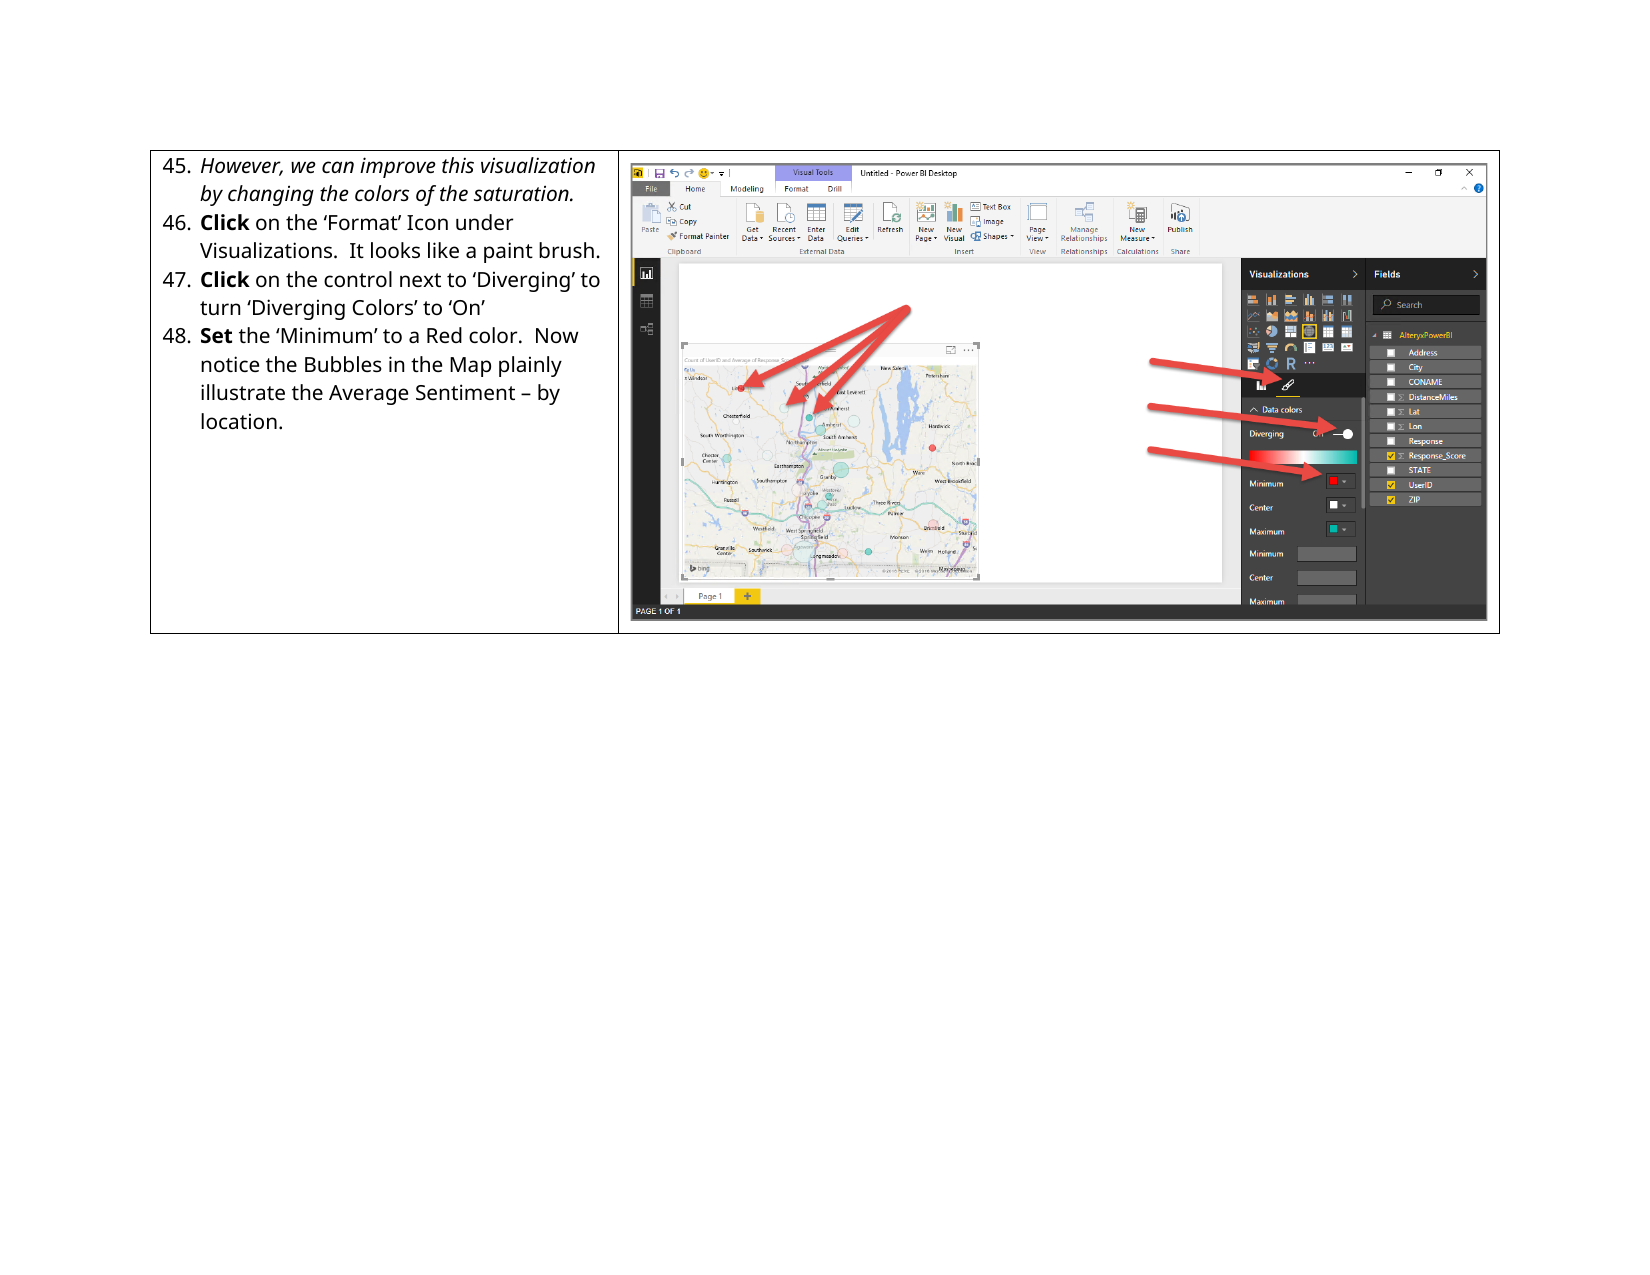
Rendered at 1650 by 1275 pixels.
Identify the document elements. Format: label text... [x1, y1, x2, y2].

table_cell However, we can improve this visualization by changing the colors of the saturation. Click on the ‘Format’ Icon under Visualizations. It looks like a paint brush. Click on the control next to ‘Diverging’ to turn ‘Diverging Colors’ to ‘On’ Set the ‘Minimum’ to a Red color. Now notice the Bubbles in the Map plainly illustrate the Average Sentiment – by location. [151, 151, 618, 633]
table_cell [619, 151, 1499, 633]
picture [630, 163, 1488, 621]
